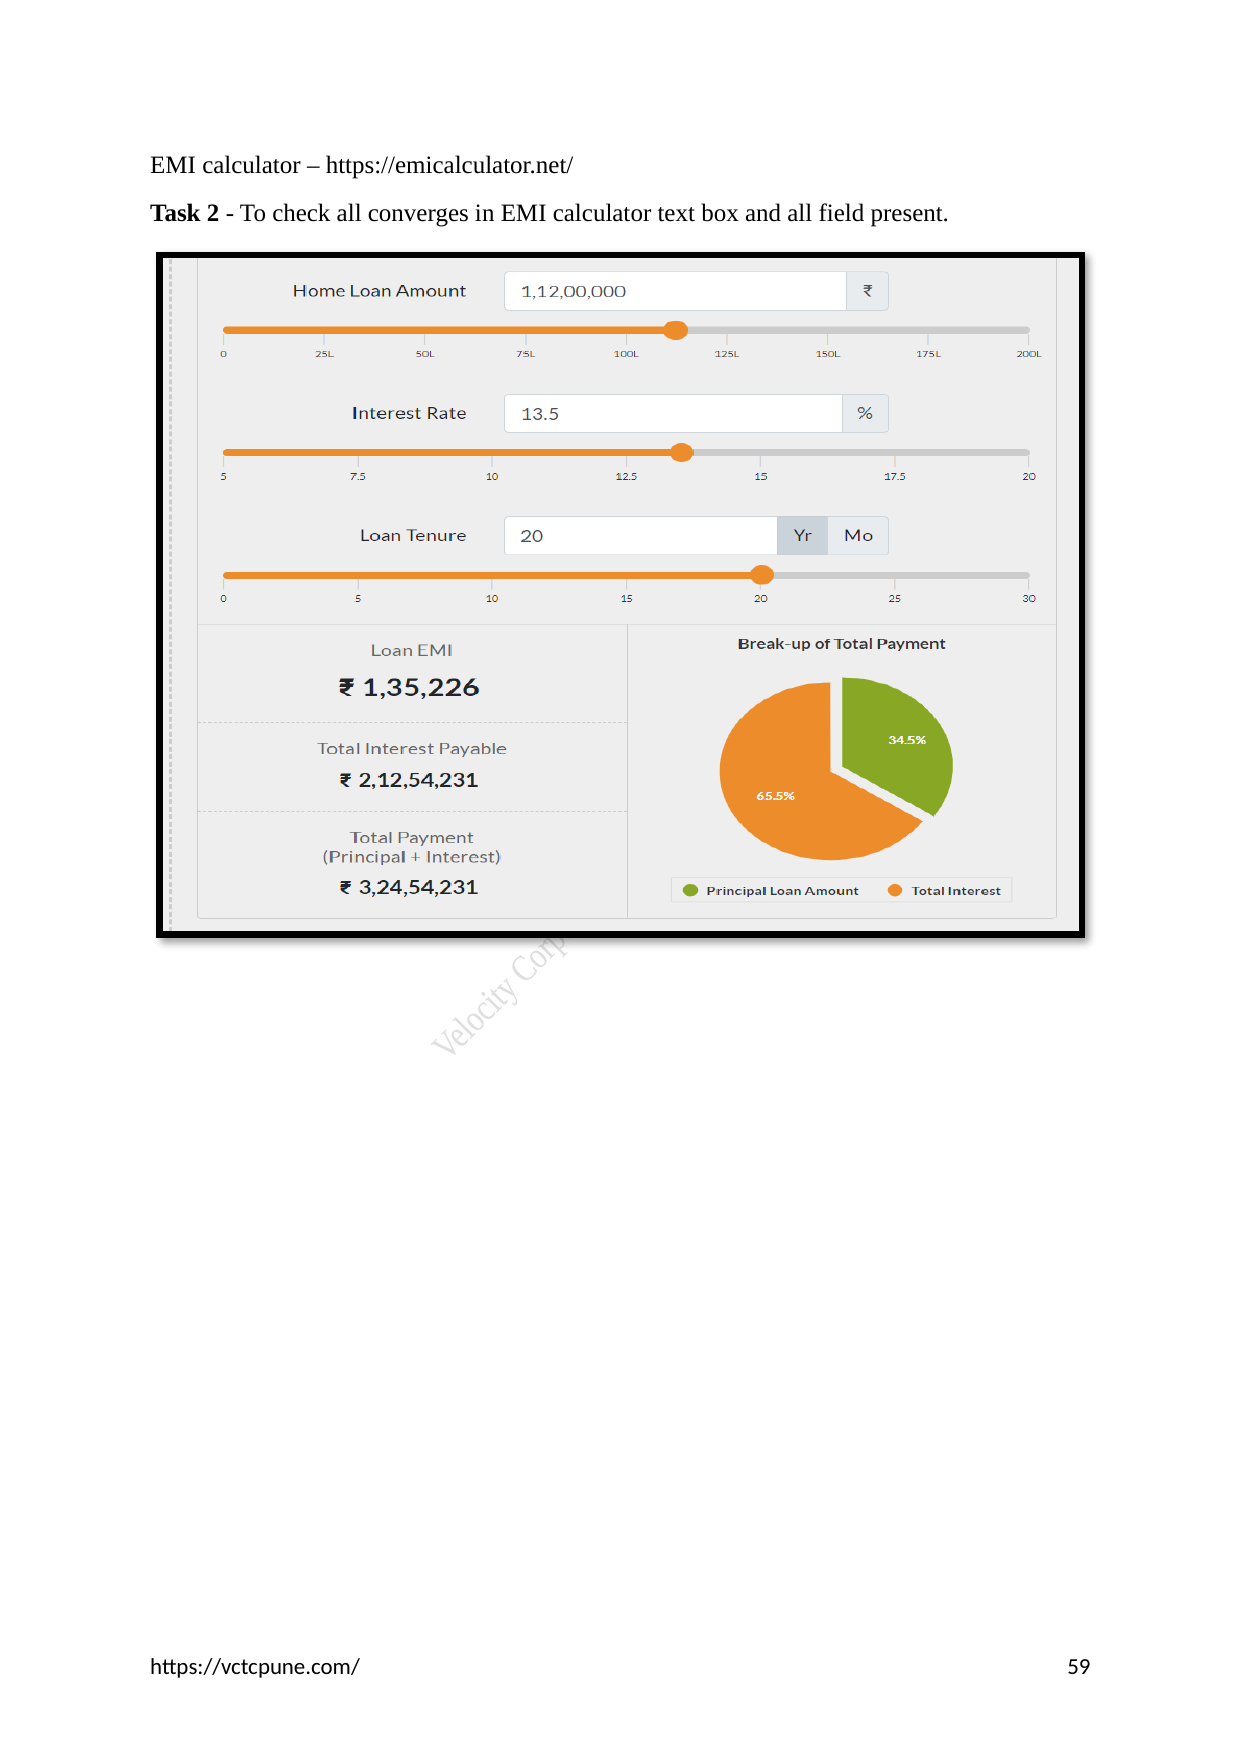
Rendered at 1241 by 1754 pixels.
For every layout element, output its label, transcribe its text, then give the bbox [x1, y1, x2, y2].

picture [163, 258, 1079, 931]
text EMI calculator – https://emicalculator.net/ [150, 150, 1090, 179]
text Task 2 - To check all converges in EMI calculator text box and all field present. [150, 198, 1090, 226]
